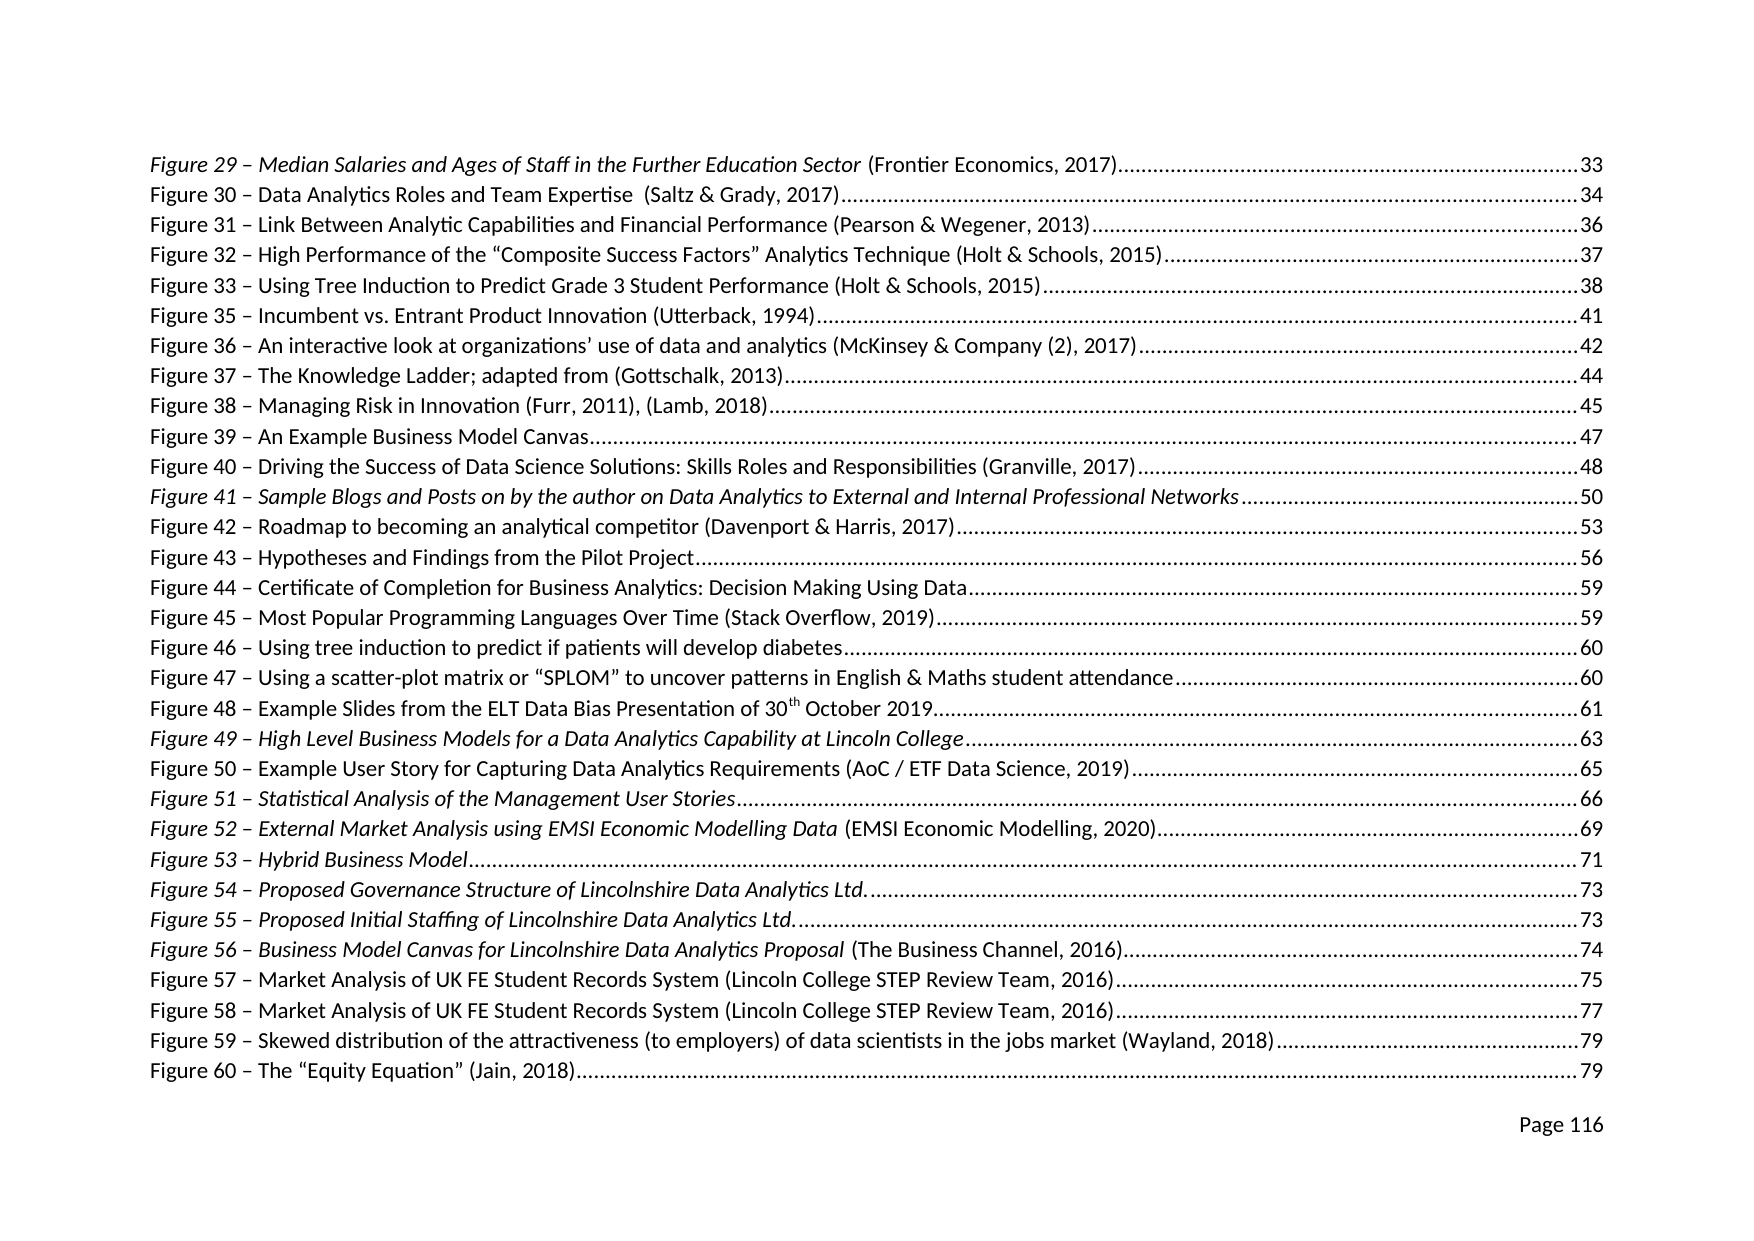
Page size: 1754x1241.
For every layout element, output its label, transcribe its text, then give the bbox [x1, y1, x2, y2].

text Figure 48 – Example Slides from the ELT Data Bias Presentation of 30th October 2019 61 [150, 694, 1604, 722]
text Figure 30 – Data Analytics Roles and Team Expertise (Saltz & Grady, 2017) 34 [150, 180, 1604, 208]
text Figure 45 – Most Popular Programming Languages Over Time (Stack Overflow, 2019) 59 [150, 603, 1604, 631]
text Figure 56 – Business Model Canvas for Lincolnshire Data Analytics Proposal (The Business Channel, 2016) 74 [150, 935, 1604, 963]
text Figure 50 – Example User Story for Capturing Data Analytics Requirements (AoC / ETF Data Science, 2019) 65 [150, 754, 1604, 782]
text Figure 57 – Market Analysis of UK FE Student Records System (Lincoln College STEP Review Team, 2016) 75 [150, 966, 1604, 994]
text Figure 51 – Statistical Analysis of the Management User Stories 66 [150, 784, 1604, 812]
text Figure 60 – The “Equity Equation” (Jain, 2018) 79 [150, 1056, 1604, 1084]
text Figure 55 – Proposed Initial Staffing of Lincolnshire Data Analytics Ltd. 73 [150, 905, 1604, 933]
text Figure 59 – Skewed distribution of the attractiveness (to employers) of data scientists in the jobs market (Wayland, 2018) 79 [150, 1026, 1604, 1054]
text Figure 36 – An interactive look at organizations’ use of data and analytics (McKinsey & Company (2), 2017) 42 [150, 331, 1604, 359]
text Figure 37 – The Knowledge Ladder; adapted from (Gottschalk, 2013) 44 [150, 361, 1604, 389]
text Figure 40 – Driving the Success of Data Science Solutions: Skills Roles and Responsibilities (Granville, 2017) 48 [150, 452, 1604, 480]
text Figure 52 – External Market Analysis using EMSI Economic Modelling Data (EMSI Economic Modelling, 2020) 69 [150, 814, 1604, 843]
text Figure 32 – High Performance of the “Composite Success Factors” Analytics Technique (Holt & Schools, 2015) 37 [150, 241, 1604, 269]
text Figure 41 – Sample Blogs and Posts on by the author on Data Analytics to External and Internal Professional Networks 50 [150, 482, 1604, 510]
text Figure 46 – Using tree induction to predict if patients will develop diabetes 60 [150, 633, 1604, 661]
text Figure 53 – Hybrid Business Model 71 [150, 845, 1604, 873]
text Figure 43 – Hypotheses and Findings from the Pilot Project 56 [150, 543, 1604, 571]
text Figure 38 – Managing Risk in Innovation (Furr, 2011), (Lamb, 2018) 45 [150, 392, 1604, 420]
text Figure 54 – Proposed Governance Structure of Lincolnshire Data Analytics Ltd. 73 [150, 875, 1604, 903]
text Figure 29 – Median Salaries and Ages of Staff in the Further Education Sector (Frontier Economics, 2017) 33 [150, 150, 1604, 178]
text Figure 31 – Link Between Analytic Capabilities and Financial Performance (Pearson & Wegener, 2013) 36 [150, 210, 1604, 238]
text Figure 49 – High Level Business Models for a Data Analytics Capability at Lincoln College 63 [150, 724, 1604, 752]
text Figure 58 – Market Analysis of UK FE Student Records System (Lincoln College STEP Review Team, 2016) 77 [150, 996, 1604, 1024]
text Figure 35 – Incumbent vs. Entrant Product Innovation (Utterback, 1994) 41 [150, 301, 1604, 329]
text Figure 42 – Roadmap to becoming an analytical competitor (Davenport & Harris, 2017) 53 [150, 512, 1604, 541]
text Figure 44 – Certificate of Completion for Business Analytics: Decision Making Using Data 59 [150, 573, 1604, 601]
text Figure 39 – An Example Business Model Canvas 47 [150, 422, 1604, 450]
text Figure 33 – Using Tree Induction to Predict Grade 3 Student Performance (Holt & Schools, 2015) 38 [150, 271, 1604, 299]
text Figure 47 – Using a scatter-plot matrix or “SPLOM” to uncover patterns in English & Maths student attendance 60 [150, 663, 1604, 692]
